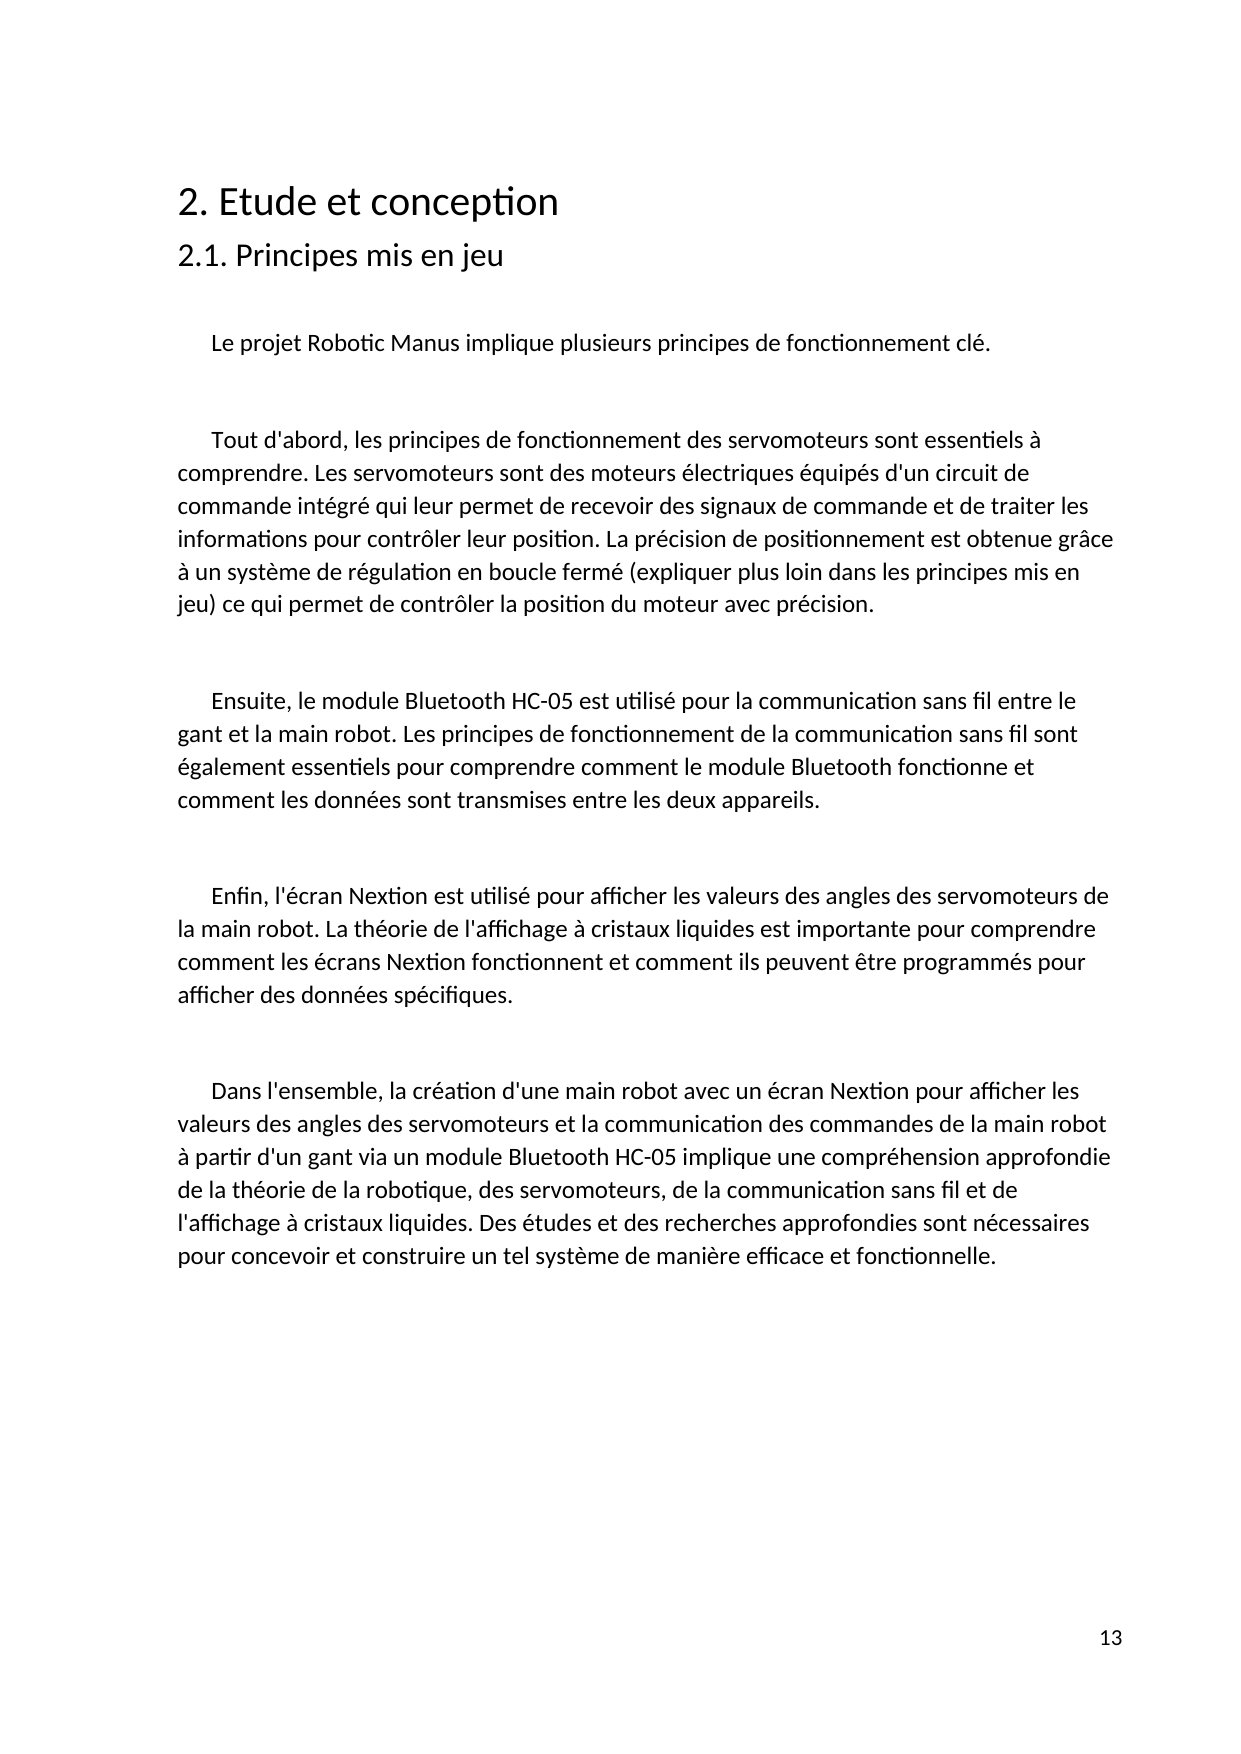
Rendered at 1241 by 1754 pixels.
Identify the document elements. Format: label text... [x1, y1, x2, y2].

subtitle 2. Etude et conception [177, 175, 1122, 226]
subtitle 2.1. Principes mis en jeu [177, 234, 1122, 275]
text Dans l'ensemble, la création d'une main robot avec un écran Nextion pour afficher les valeurs des angles des servomoteurs et la communication des commandes de la main robot à partir d'un gant via un module Bluetooth HC-05 implique une compréhension approfondie de la théorie de la robotique, des servomoteurs, de la communication sans fil et de l'affichage à cristaux liquides. Des études et des recherches approfondies sont nécessaires pour concevoir et construire un tel système de manière efficace et fonctionnelle. [177, 1076, 1122, 1271]
text Le projet Robotic Manus implique plusieurs principes de fonctionnement clé. [177, 328, 1122, 358]
text Tout d'abord, les principes de fonctionnement des servomoteurs sont essentiels à comprendre. Les servomoteurs sont des moteurs électriques équipés d'un circuit de commande intégré qui leur permet de recevoir des signaux de commande et de traiter les informations pour contrôler leur position. La précision de positionnement est obtenue grâce à un système de régulation en boucle fermé (expliquer plus loin dans les principes mis en jeu) ce qui permet de contrôler la position du moteur avec précision. [177, 424, 1122, 619]
text Enfin, l'écran Nextion est utilisé pour afficher les valeurs des angles des servomoteurs de la main robot. La théorie de l'affichage à cristaux liquides est importante pour comprendre comment les écrans Nextion fonctionnent et comment ils peuvent être programmés pour afficher des données spécifiques. [177, 880, 1122, 1009]
text Ensuite, le module Bluetooth HC-05 est utilisé pour la communication sans fil entre le gant et la main robot. Les principes de fonctionnement de la communication sans fil sont également essentiels pour comprendre comment le module Bluetooth fonctionne et comment les données sont transmises entre les deux appareils. [177, 685, 1122, 814]
